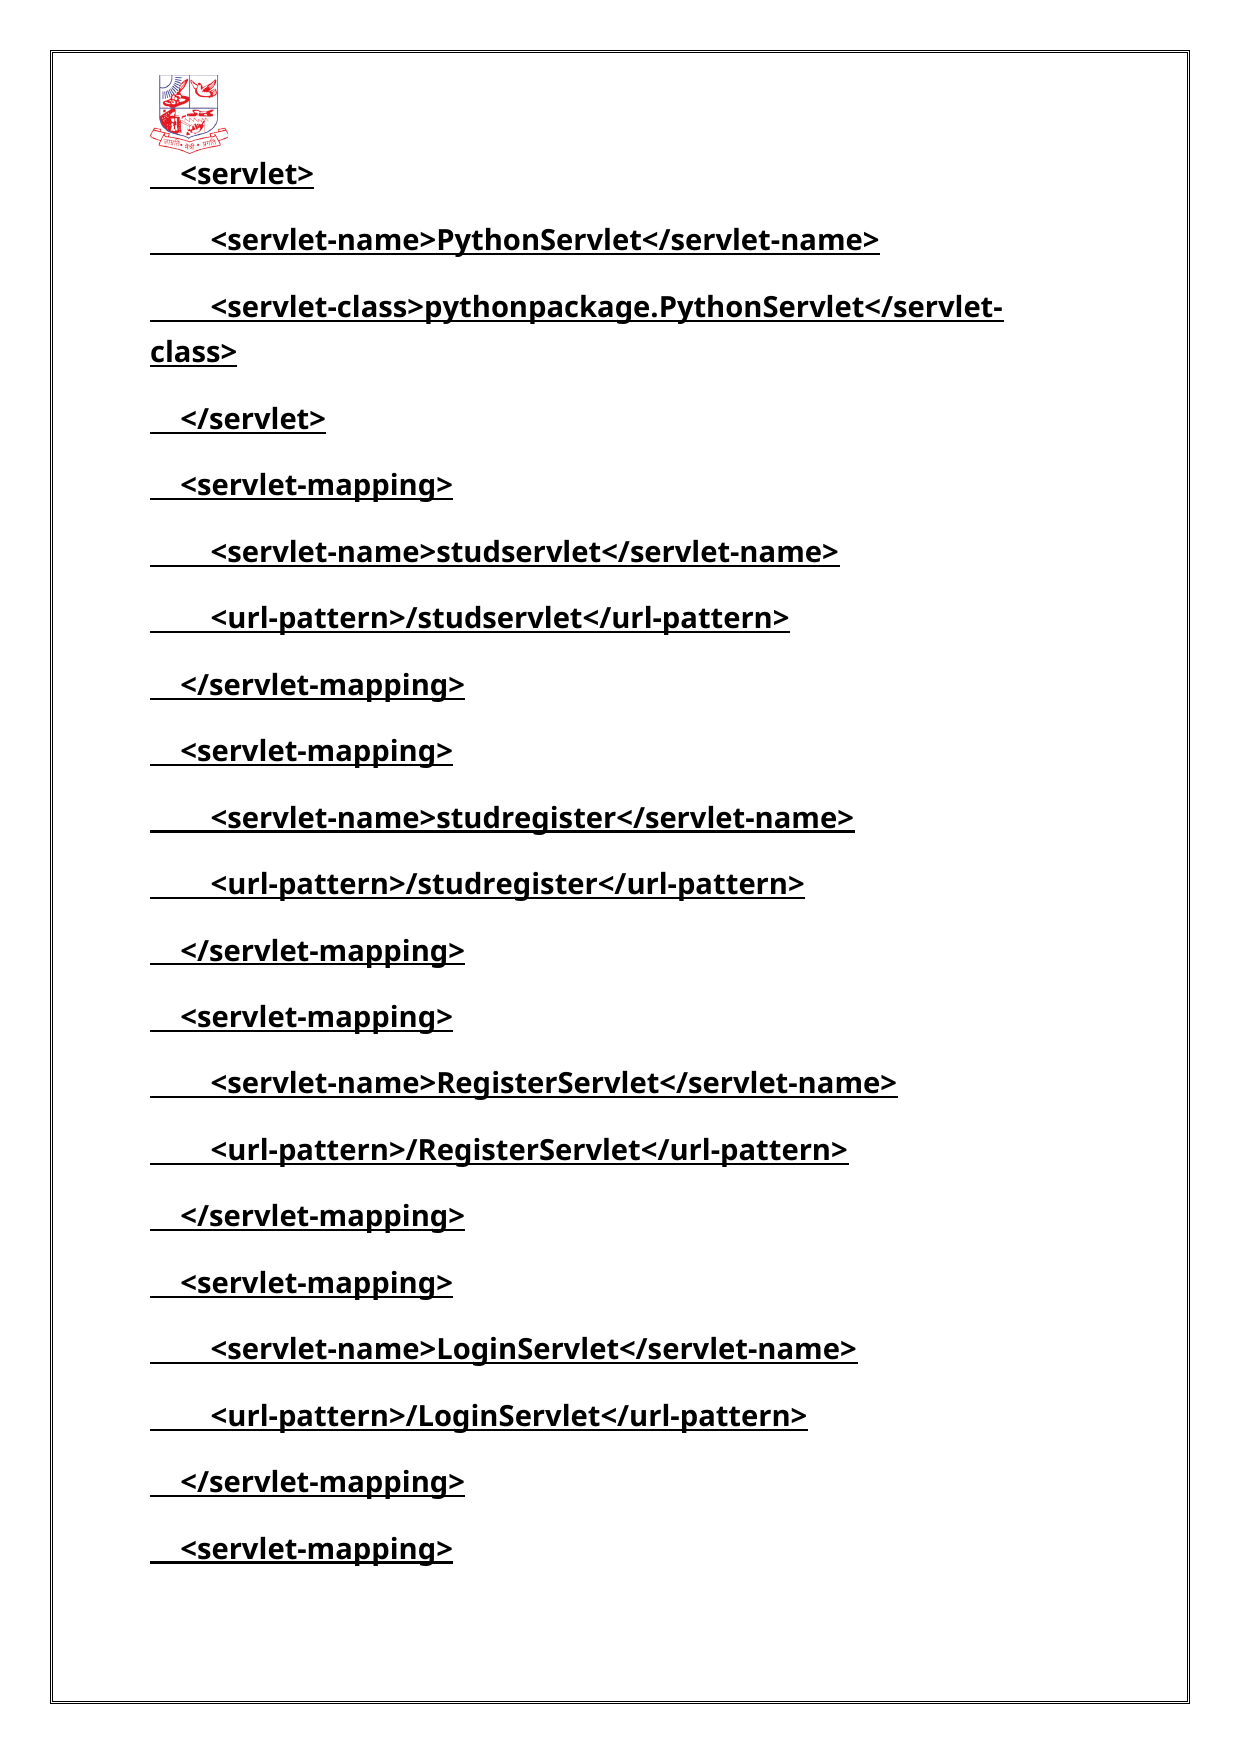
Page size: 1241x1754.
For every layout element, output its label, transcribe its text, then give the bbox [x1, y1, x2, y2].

text </servlet-mapping> [150, 1461, 1090, 1501]
text <servlet-name>RegisterServlet</servlet-name> [150, 1063, 1090, 1102]
text </servlet> [150, 398, 1090, 438]
text <servlet-mapping> [150, 464, 1090, 504]
text <servlet-name>studservlet</servlet-name> [150, 531, 1090, 571]
text <url-pattern>/LoginServlet</url-pattern> [150, 1395, 1090, 1435]
text <servlet-name>LoginServlet</servlet-name> [150, 1328, 1090, 1368]
text <servlet-mapping> [150, 730, 1090, 770]
text <servlet-name>PythonServlet</servlet-name> [150, 219, 1090, 259]
text </servlet-mapping> [150, 664, 1090, 704]
text <servlet-name>studregister</servlet-name> [150, 797, 1090, 837]
text <servlet-mapping> [150, 996, 1090, 1036]
text <url-pattern>/studservlet</url-pattern> [150, 597, 1090, 637]
text <servlet> [150, 153, 1090, 193]
picture [150, 75, 229, 154]
text </servlet-mapping> [150, 930, 1090, 969]
text <servlet-mapping> [150, 1262, 1090, 1302]
text <servlet-mapping> [150, 1528, 1090, 1568]
text </servlet-mapping> [150, 1196, 1090, 1235]
text <url-pattern>/studregister</url-pattern> [150, 863, 1090, 903]
text <url-pattern>/RegisterServlet</url-pattern> [150, 1129, 1090, 1169]
text <servlet-class>pythonpackage.PythonServlet</servlet-class> [150, 286, 1090, 371]
